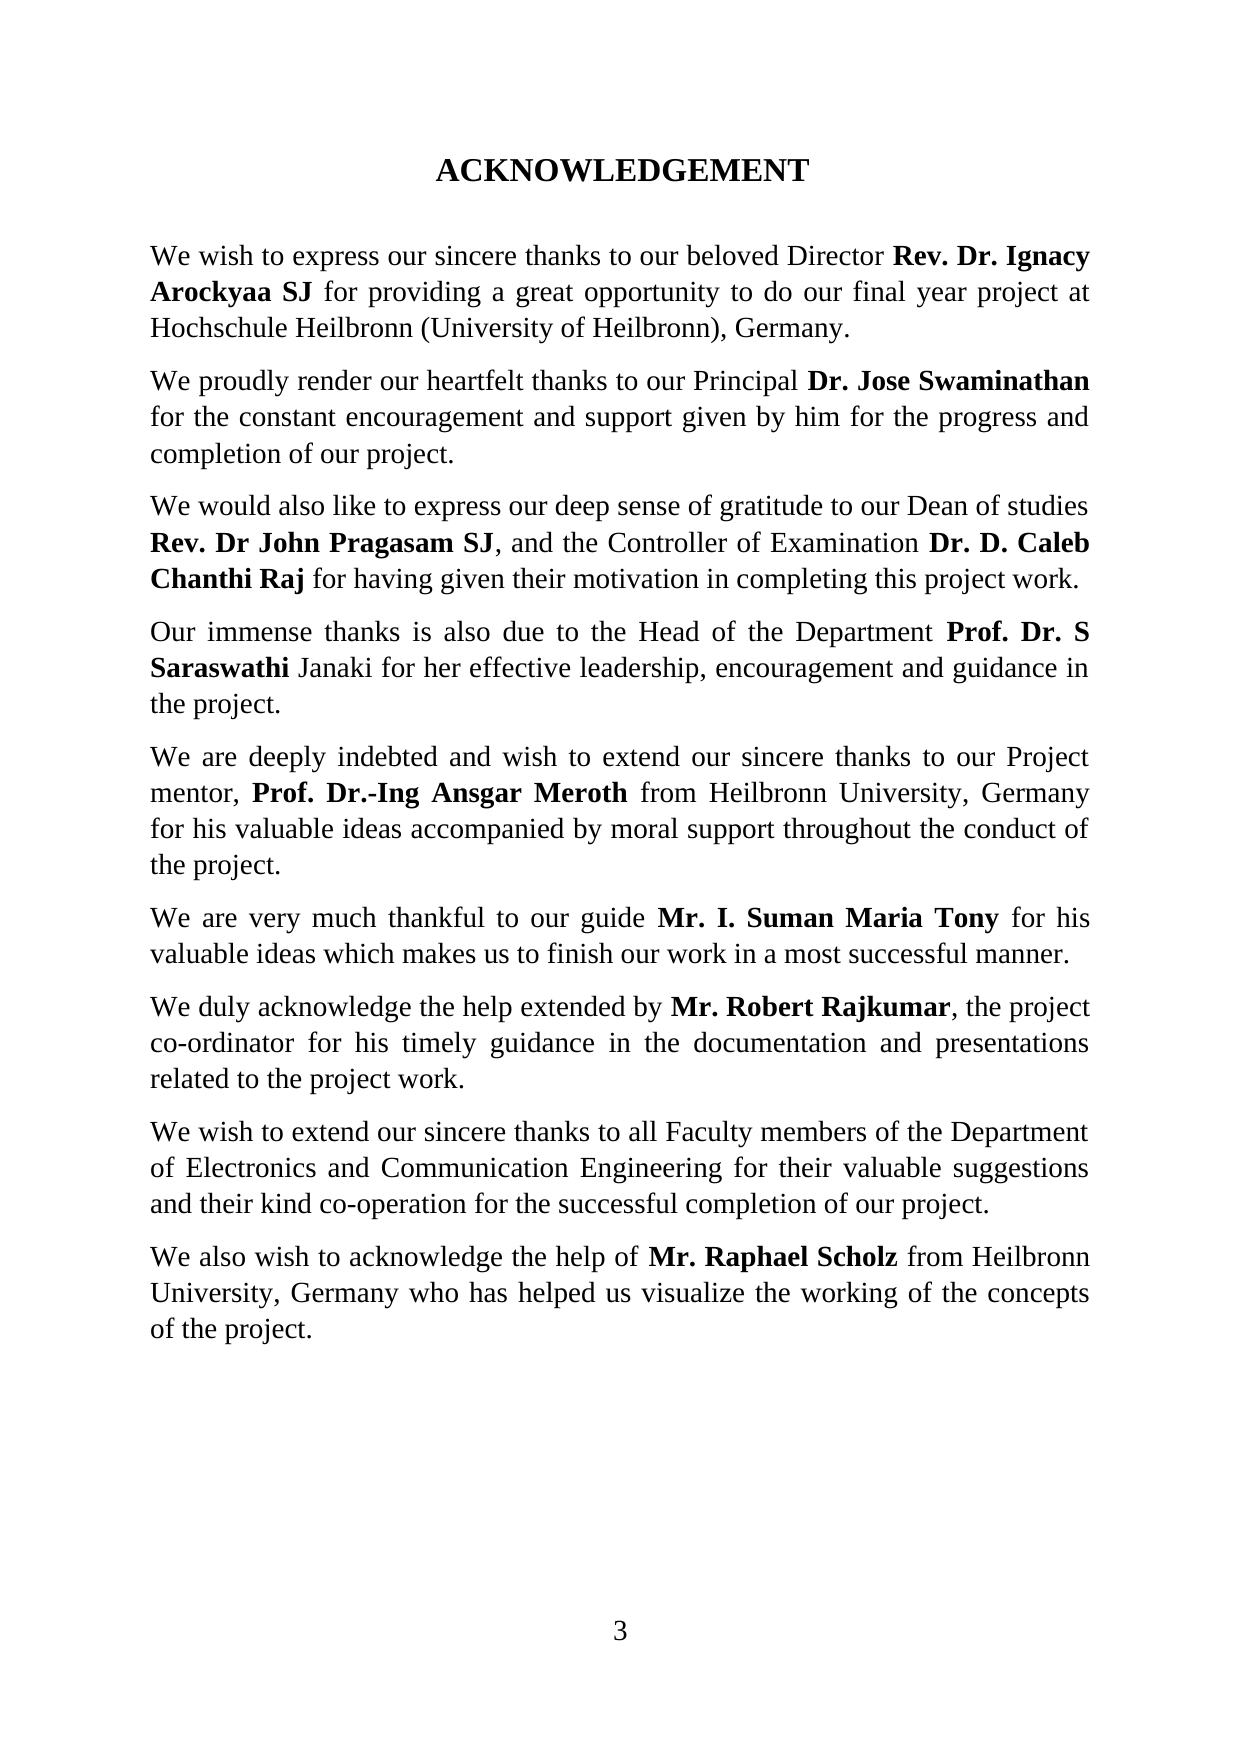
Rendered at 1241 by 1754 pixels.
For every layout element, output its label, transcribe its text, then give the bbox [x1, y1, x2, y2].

text We are very much thankful to our guide Mr. I. Suman Maria Tony for his valuable ideas which makes us to finish our work in a most successful manner. [150, 900, 1090, 970]
text We are deeply indebted and wish to extend our sincere thanks to our Project mentor, Prof. Dr.-Ing Ansgar Meroth from Heilbronn University, Germany for his valuable ideas accompanied by moral support throughout the conduct of the project. [150, 739, 1090, 881]
text We duly acknowledge the help extended by Mr. Robert Rajkumar, the project co-ordinator for his timely guidance in the documentation and presentations related to the project work. [150, 989, 1090, 1095]
text We proudly render our heartfelt thanks to our Principal Dr. Jose Swaminathan for the constant encouragement and support given by him for the progress and completion of our project. [150, 363, 1090, 469]
text We wish to express our sincere thanks to our beloved Director Rev. Dr. Ignacy Arockyaa SJ for providing a great opportunity to do our final year project at Hochschule Heilbronn (University of Heilbronn), Germany. [150, 238, 1090, 344]
text Our immense thanks is also due to the Head of the Department Prof. Dr. S Saraswathi Janaki for her effective leadership, encouragement and guidance in the project. [150, 614, 1090, 719]
text We wish to extend our sincere thanks to all Faculty members of the Department of Electronics and Communication Engineering for their valuable suggestions and their kind co-operation for the successful completion of our project. [150, 1114, 1090, 1220]
text We also wish to acknowledge the help of Mr. Raphael Scholz from Heilbronn University, Germany who has helped us visualize the working of the concepts of the project. [150, 1239, 1090, 1345]
text We would also like to express our deep sense of gratitude to our Dean of studies Rev. Dr John Pragasam SJ, and the Controller of Examination Dr. D. Caleb Chanthi Raj for having given their motivation in completing this project work. [150, 488, 1090, 594]
subtitle ACKNOWLEDGEMENT [150, 150, 1095, 188]
